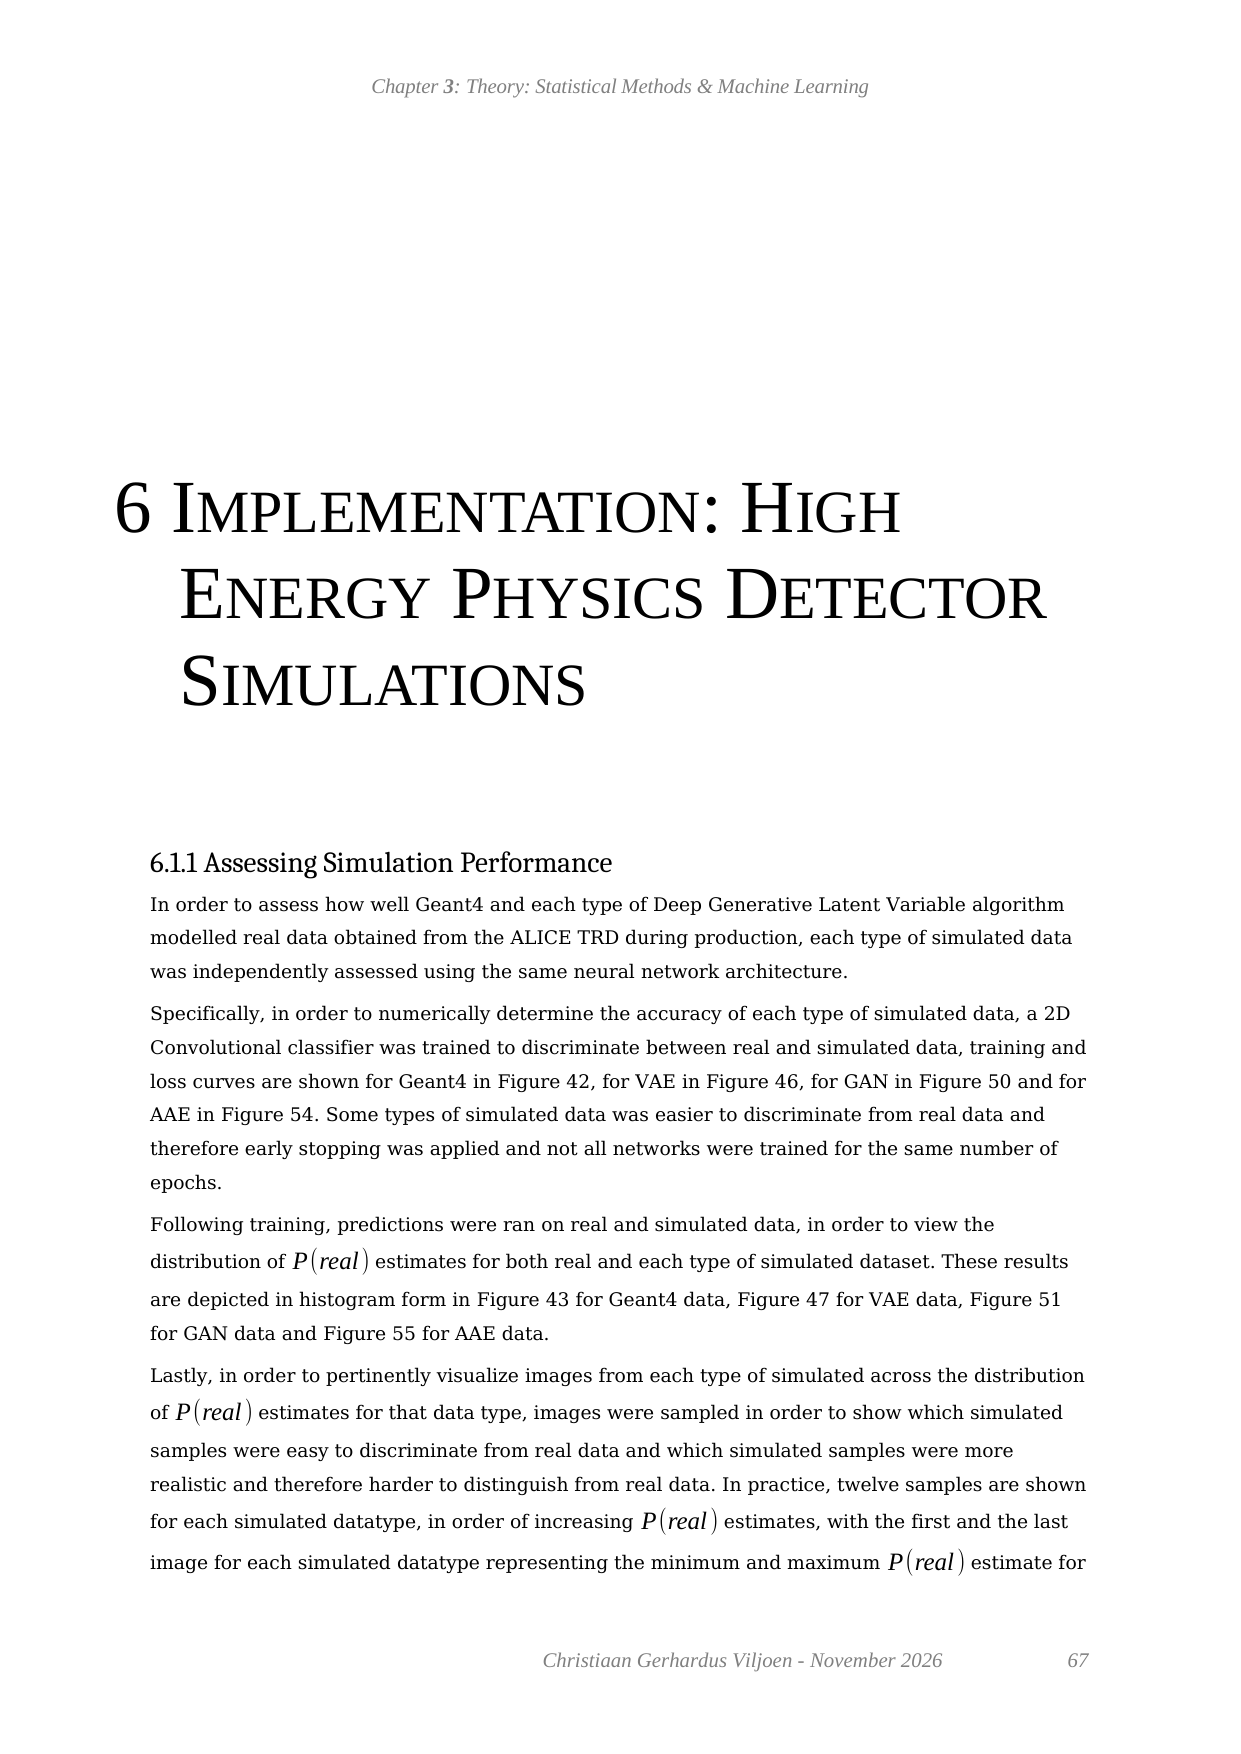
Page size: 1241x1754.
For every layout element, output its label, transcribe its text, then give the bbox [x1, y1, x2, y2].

text Specifically, in order to numerically determine the accuracy of each type of simulated data, a 2D Convolutional classifier was trained to discriminate between real and simulated data, training and loss curves are shown for Geant4 in Figure 41, for VAE in Figure 45, for GAN in Figure 49 and for AAE in Figure 53. Some types of simulated data was easier to discriminate from real data and therefore early stopping was applied and not all networks were trained for the same number of epochs. [150, 1002, 1090, 1193]
subtitle Assessing Simulation Performance [150, 846, 1090, 880]
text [150, 1363, 1090, 1577]
text Following training, predictions were ran on real and simulated data, in order to view the distribution of estimates for both real and each type of simulated dataset. These results are depicted in histogram form in Figure 42 for Geant4 data, Figure 46 for VAE data, Figure 50 for GAN data and Figure 54 for AAE data. [150, 1213, 1090, 1344]
subtitle Implementation: High Energy Physics Detector Simulations [114, 462, 1090, 721]
text In order to assess how well Geant4 and each type of Deep Generative Latent Variable algorithm modelled real data obtained from the ALICE TRD during production, each type of simulated data was independently assessed using the same neural network architecture. [150, 892, 1090, 982]
